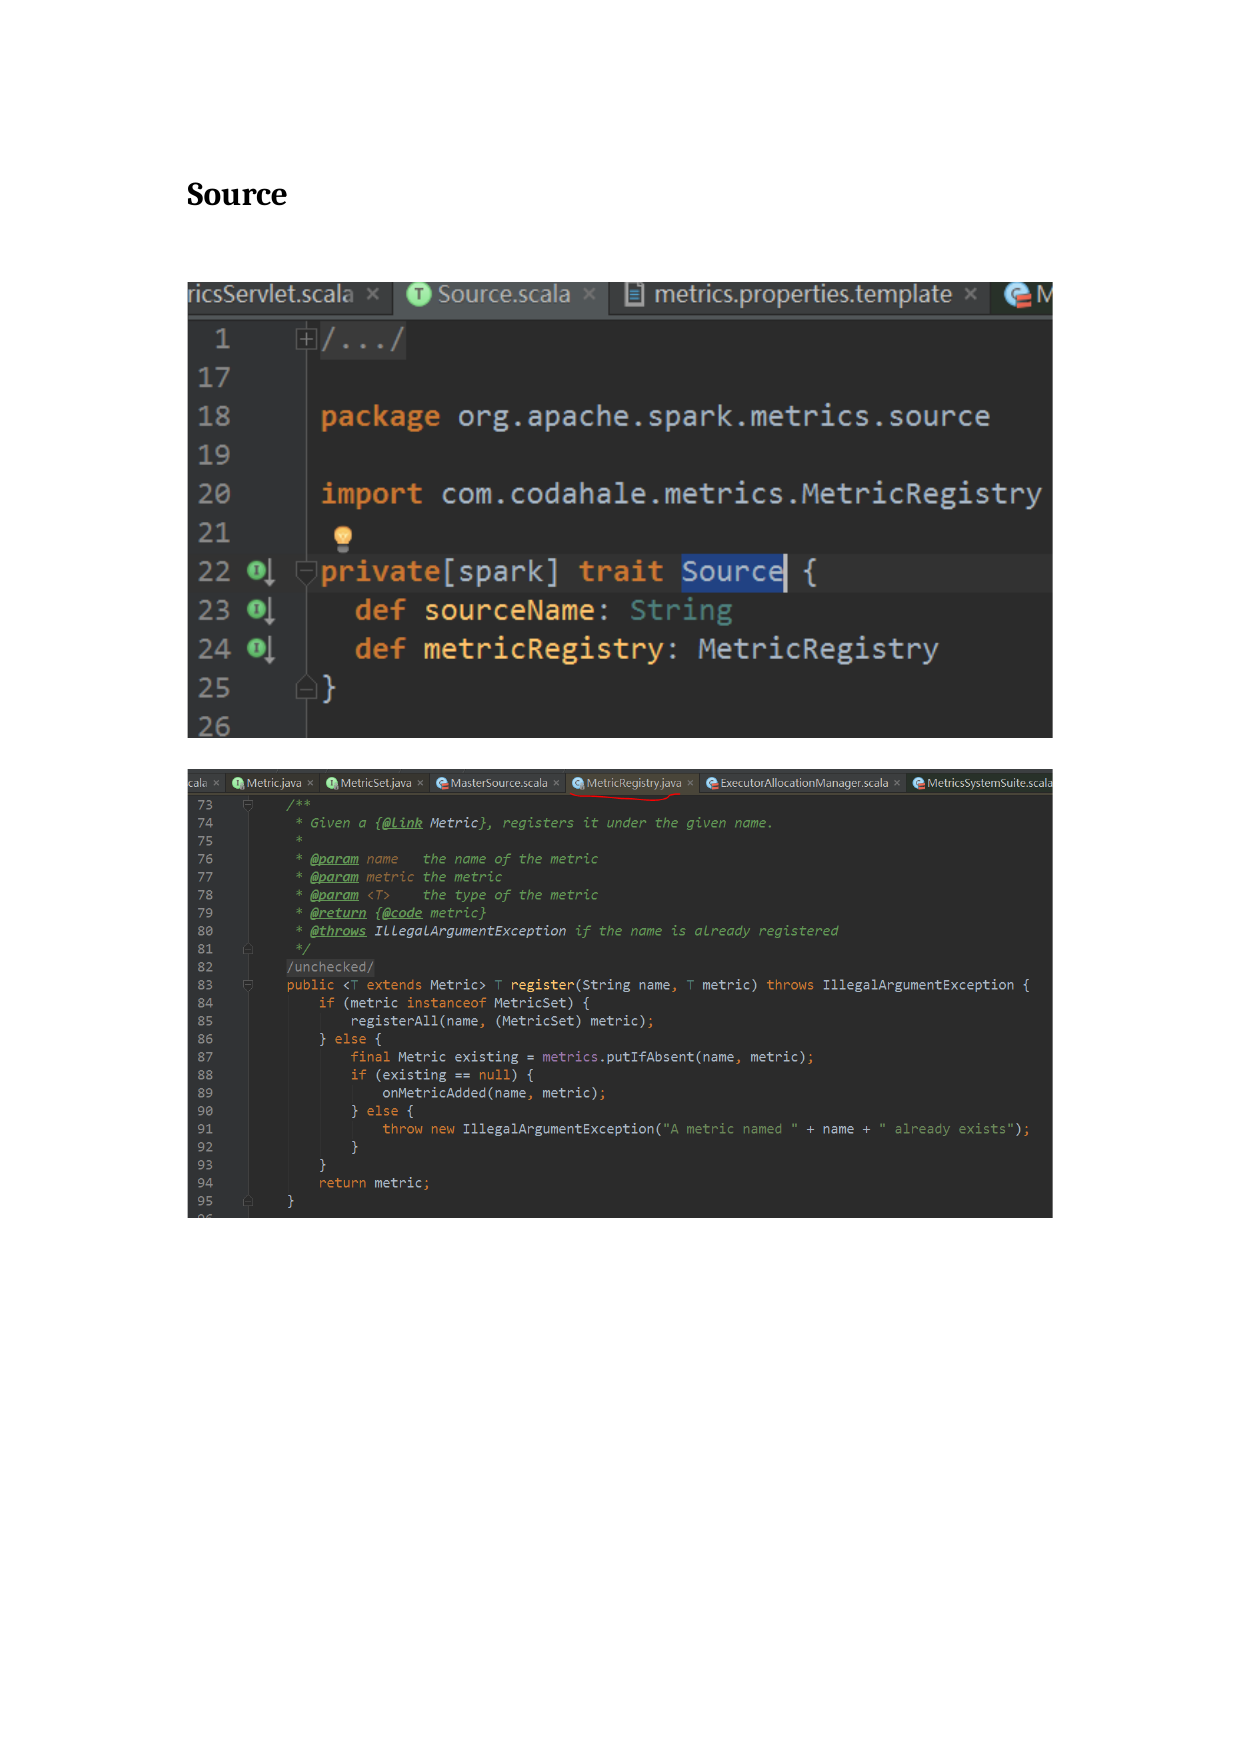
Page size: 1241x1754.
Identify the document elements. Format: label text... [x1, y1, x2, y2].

subtitle Source [187, 162, 1053, 227]
picture [187, 282, 1053, 738]
picture [187, 769, 1053, 1218]
